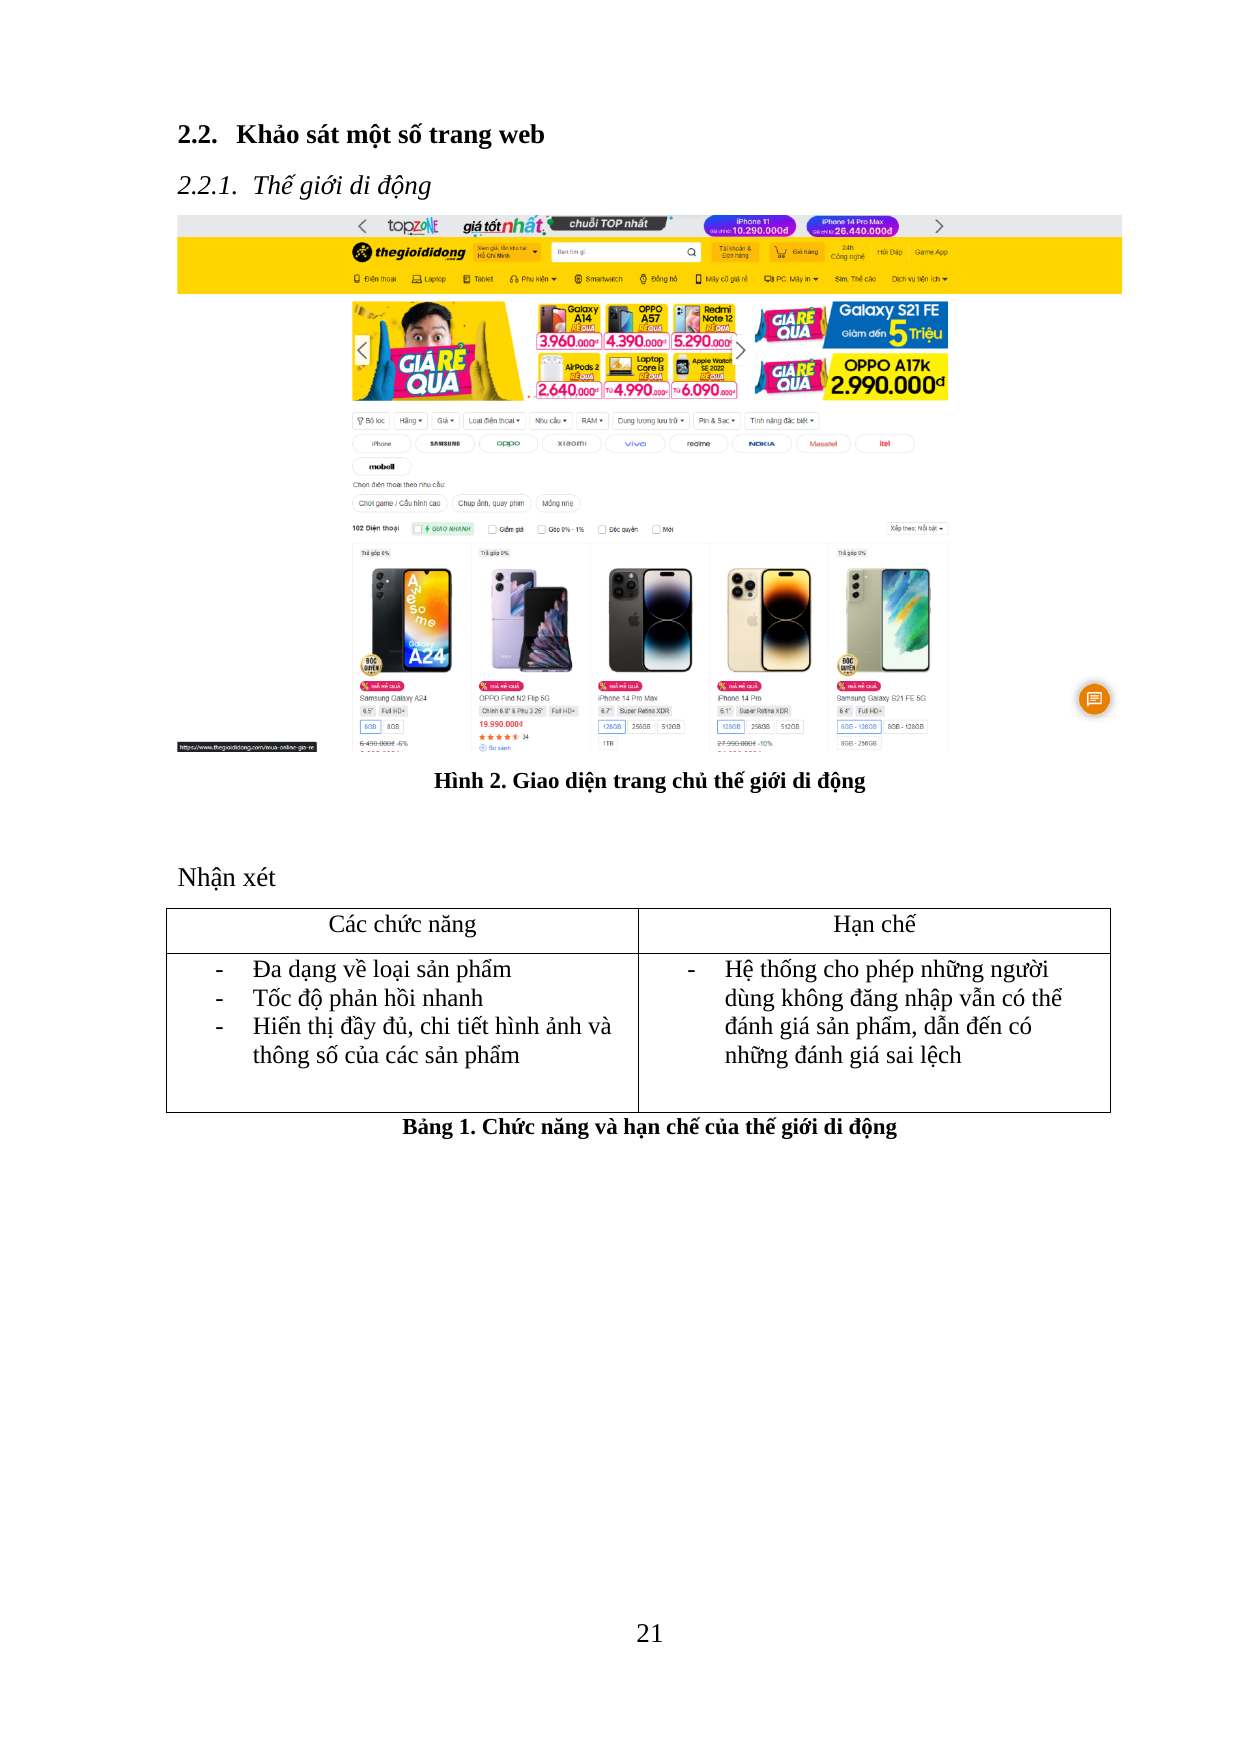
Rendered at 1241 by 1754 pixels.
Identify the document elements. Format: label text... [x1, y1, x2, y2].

table_header Hạn chế [639, 909, 1110, 953]
subtitle Thế giới di động [177, 169, 1122, 200]
subtitle Khảo sát một số trang web [177, 118, 1122, 149]
text Bảng 1. Chức năng và hạn chế của thế giới di động [177, 1113, 1122, 1139]
table_header Các chức năng [167, 909, 638, 953]
picture [177, 215, 1123, 752]
table_cell Đa dạng về loại sản phẩm Tốc độ phản hồi nhanh Hiển thị đầy đủ, chi tiết hình ảnh và thông số của các sản phẩm [167, 954, 638, 1112]
text Nhận xét [177, 861, 1122, 892]
text Hình 2. Giao diện trang chủ thế giới di động [177, 767, 1122, 793]
table_cell Hệ thống cho phép những người dùng không đăng nhập vẫn có thể đánh giá sản phẩm, dẫn đến có những đánh giá sai lệch [639, 954, 1110, 1112]
